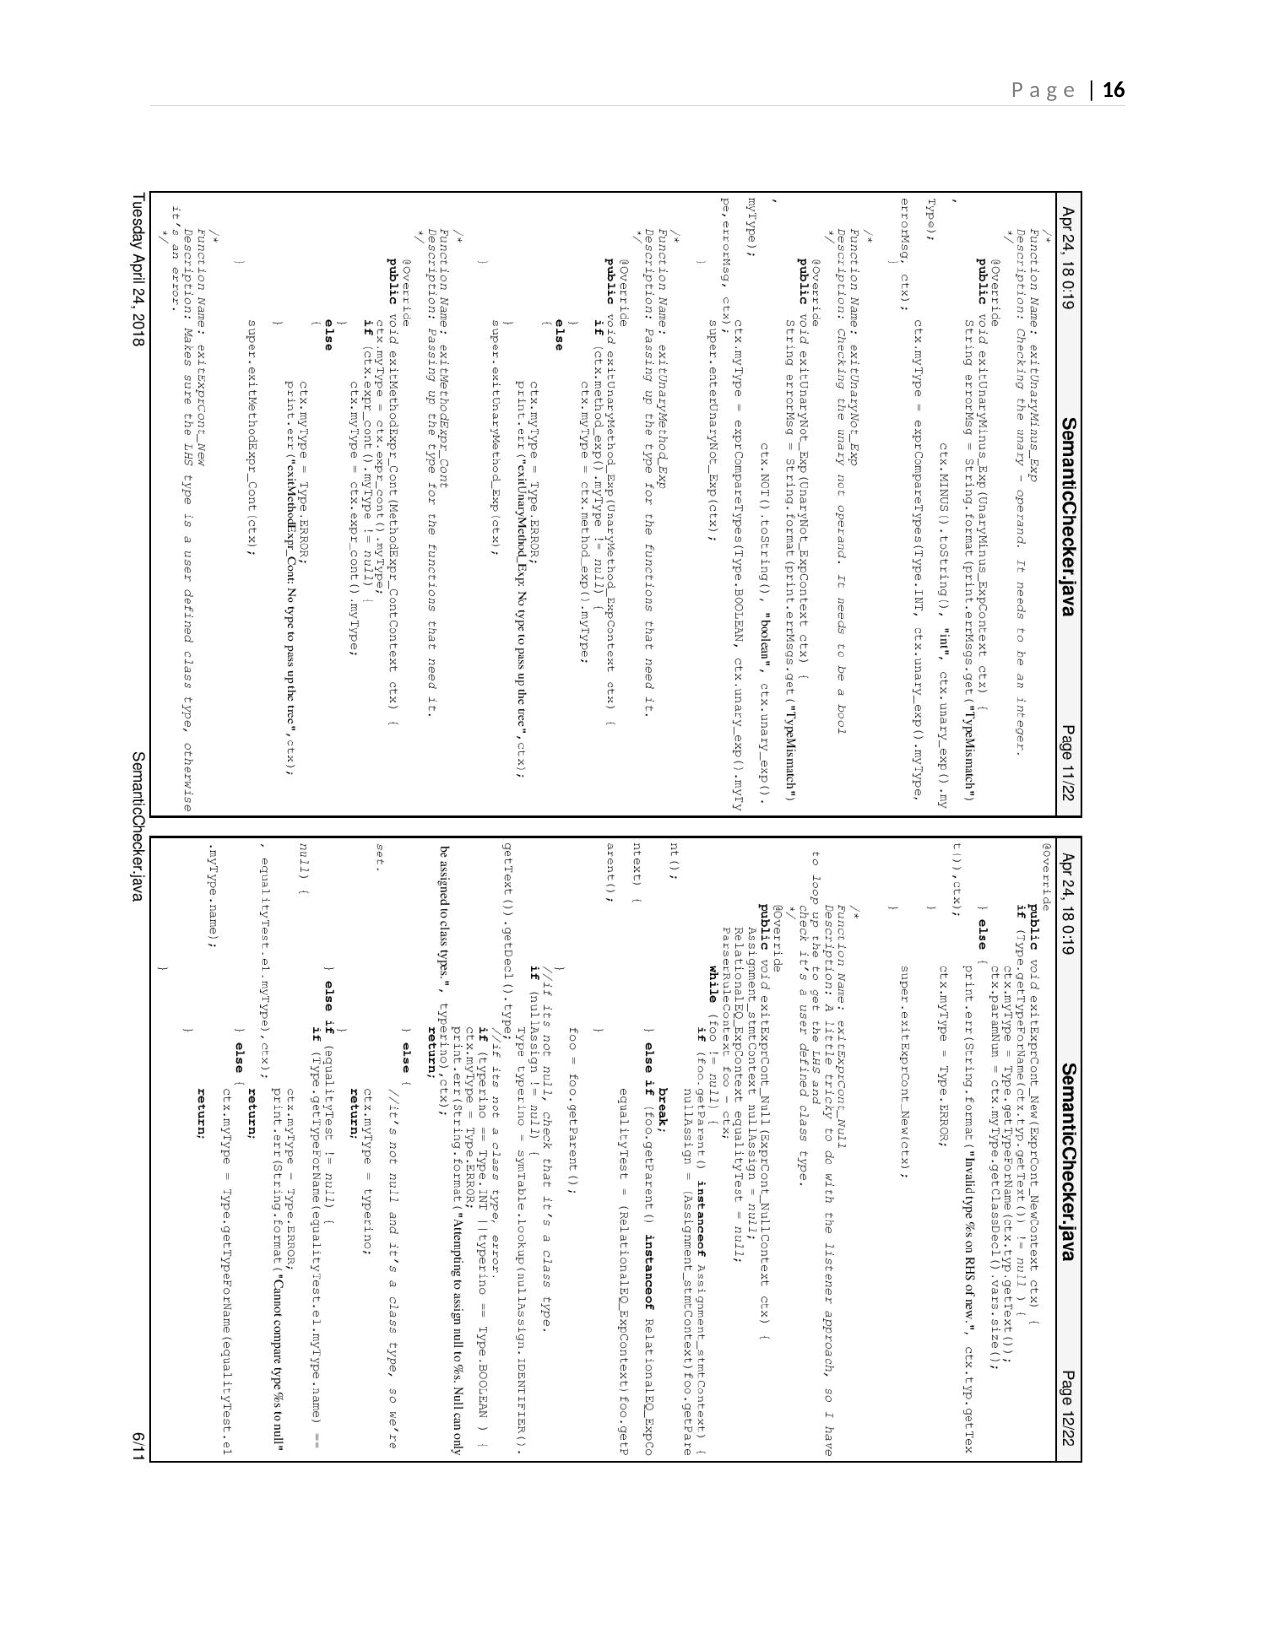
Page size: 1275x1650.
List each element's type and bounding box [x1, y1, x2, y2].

picture [90, 152, 1134, 1502]
